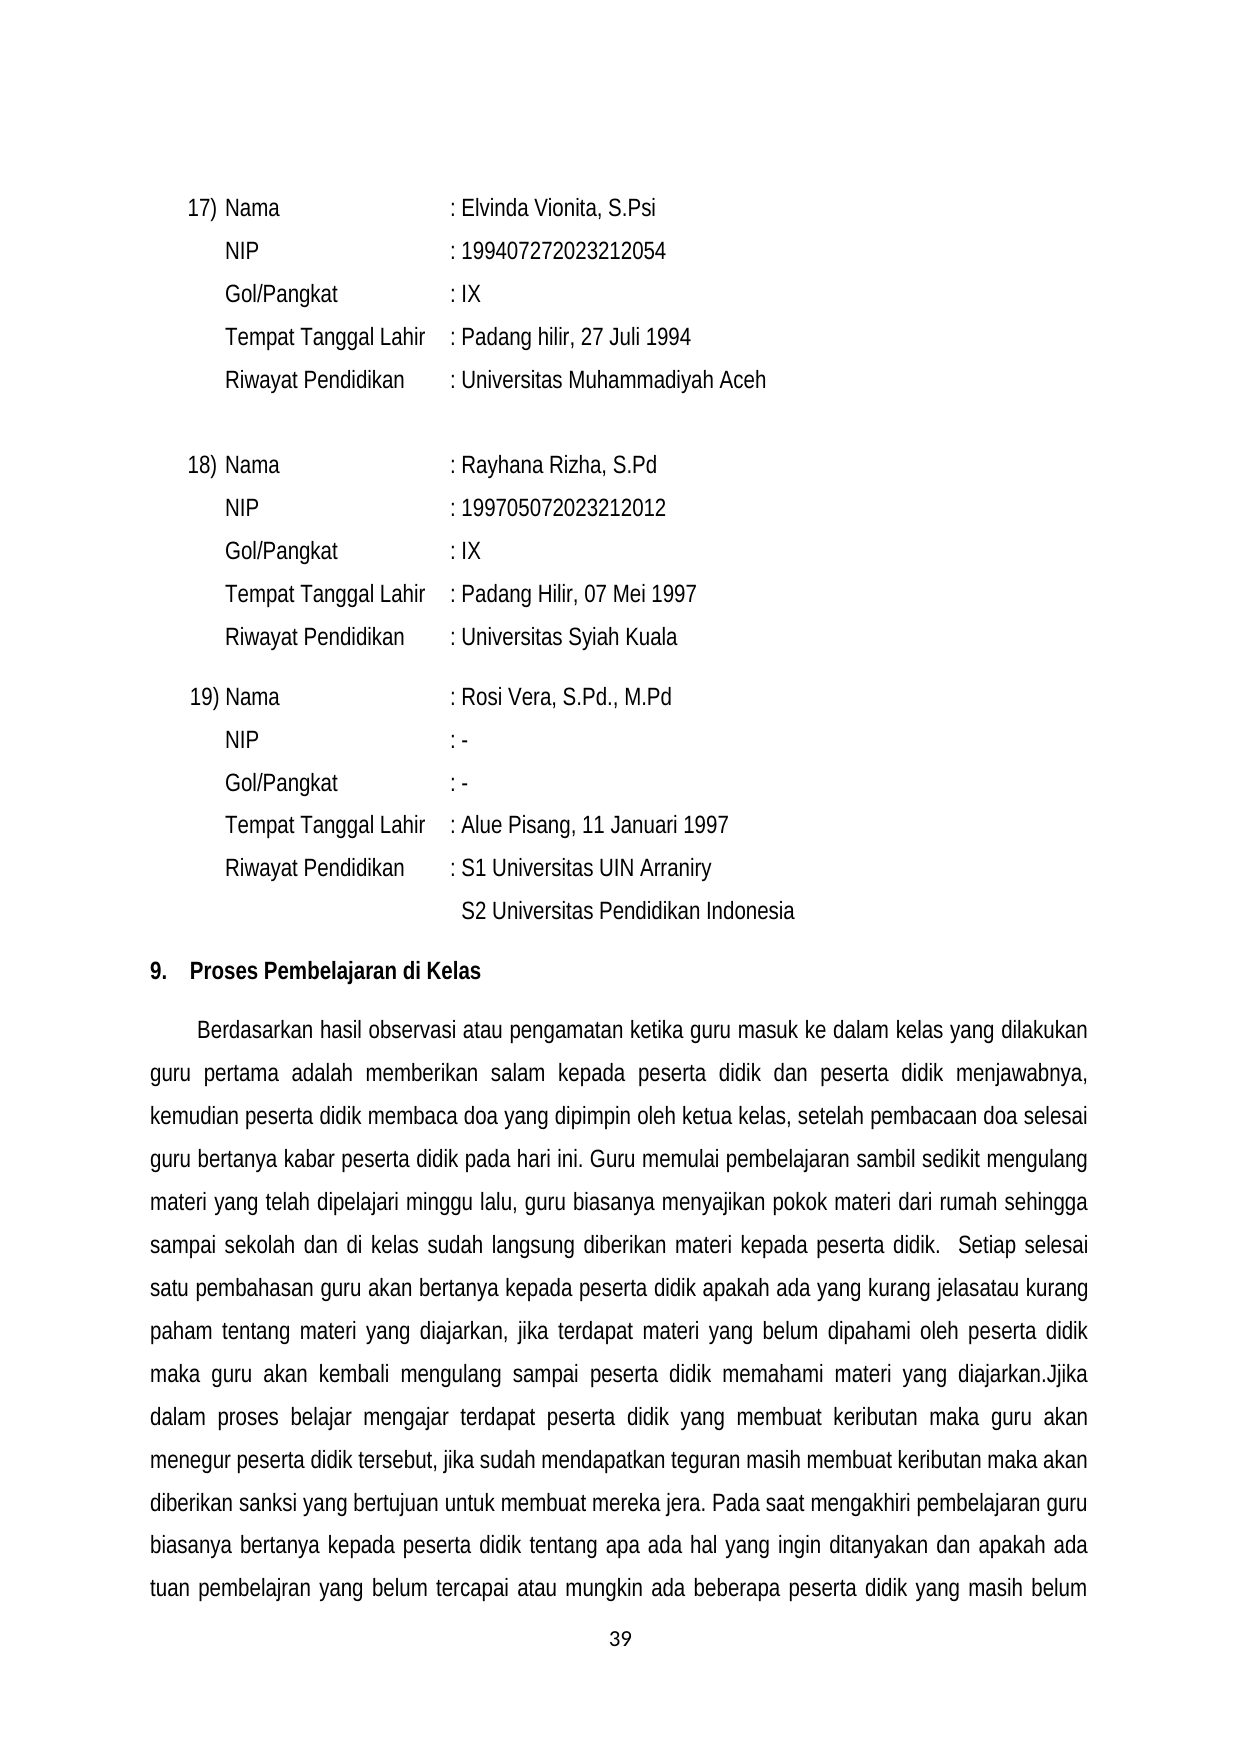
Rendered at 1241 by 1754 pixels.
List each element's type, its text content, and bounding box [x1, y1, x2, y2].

list Nama : Elvinda Vionita, S.Psi [187, 193, 1090, 222]
list Tempat Tanggal Lahir : Alue Pisang, 11 Januari 1997 [225, 810, 1090, 839]
list NIP : - [225, 724, 1090, 753]
list Riwayat Pendidikan : Universitas Syiah Kuala [225, 622, 1090, 651]
list Tempat Tanggal Lahir : Padang Hilir, 07 Mei 1997 [225, 579, 1090, 608]
list Gol/Pangkat : - [225, 767, 1090, 796]
list Gol/Pangkat : IX [225, 536, 1090, 565]
list Nama : Rayhana Rizha, S.Pd [187, 450, 1090, 479]
list Riwayat Pendidikan : Universitas Muhammadiyah Aceh [225, 364, 1090, 393]
list S2 Universitas Pendidikan Indonesia [225, 896, 1090, 925]
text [150, 1015, 1090, 1602]
list Tempat Tanggal Lahir : Padang hilir, 27 Juli 1994 [225, 322, 1090, 350]
text 9. Proses Pembelajaran di Kelas [150, 956, 1090, 984]
list Riwayat Pendidikan : S1 Universitas UIN Arraniry [225, 853, 1090, 882]
text 19) Nama : Rosi Vera, S.Pd., M.Pd [150, 682, 1090, 710]
list Gol/Pangkat : IX [225, 279, 1090, 307]
list NIP : 199705072023212012 [225, 493, 1090, 522]
list NIP : 199407272023212054 [225, 236, 1090, 264]
